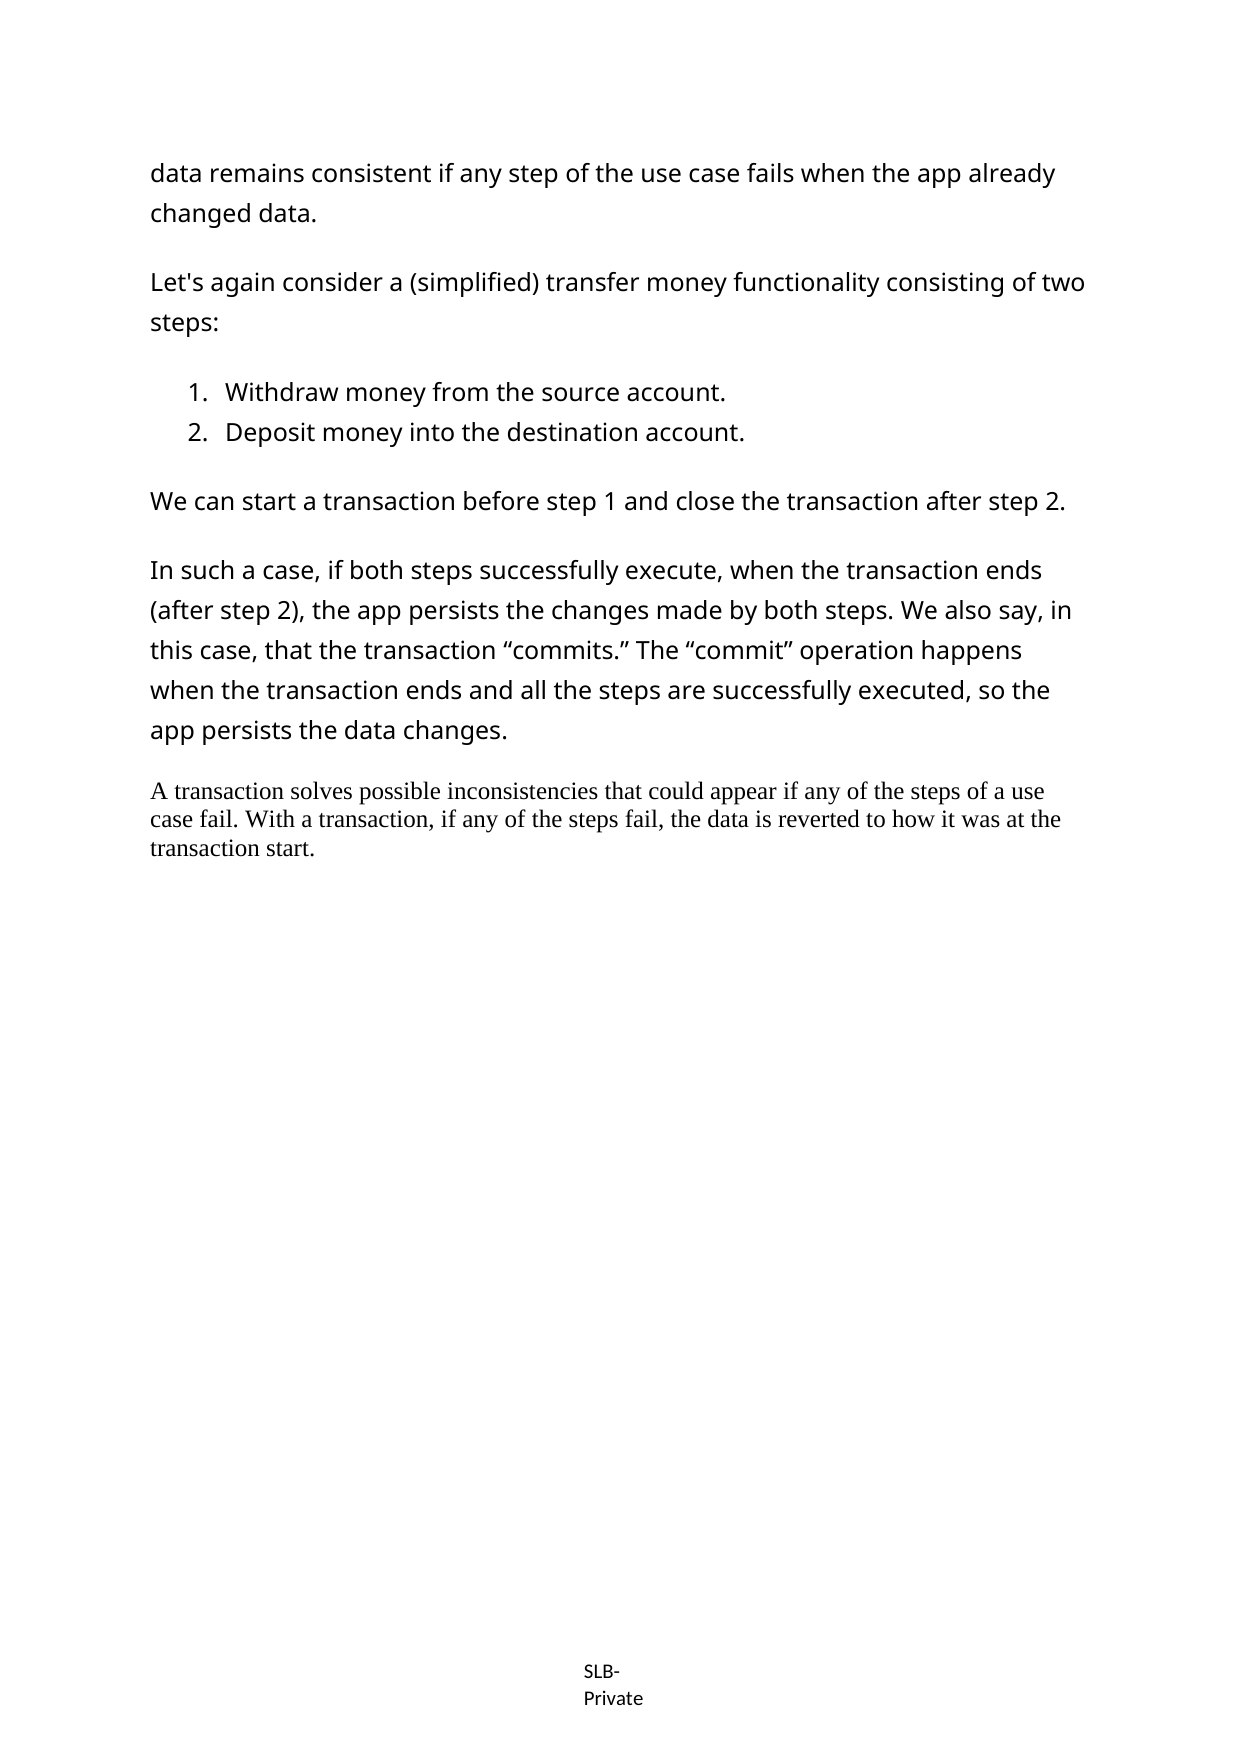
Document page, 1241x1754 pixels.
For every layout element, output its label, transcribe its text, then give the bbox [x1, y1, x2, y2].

text We can start a transaction before step 1 and close the transaction after step 2. [150, 547, 1090, 587]
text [150, 150, 1090, 270]
text Let's again consider a (simplified) transfer money functionality consisting of two steps: [150, 299, 1090, 379]
text A transaction solves possible inconsistencies that could appear if any of the steps of a use case fail. With a transaction, if any of the steps fail, the data is reverted to how it was at the transaction start. [150, 845, 1090, 931]
text In such a case, if both steps successfully execute, when the transaction ends (after step 2), the app persists the changes made by both steps. We also say, in this case, that the transaction “commits.” The “commit” operation happens when the transaction ends and all the steps are successfully executed, so the app persists the data changes. [150, 616, 1090, 816]
list Deposit money into the destination account. [187, 477, 1090, 517]
list Withdraw money from the source account. [187, 408, 1090, 448]
